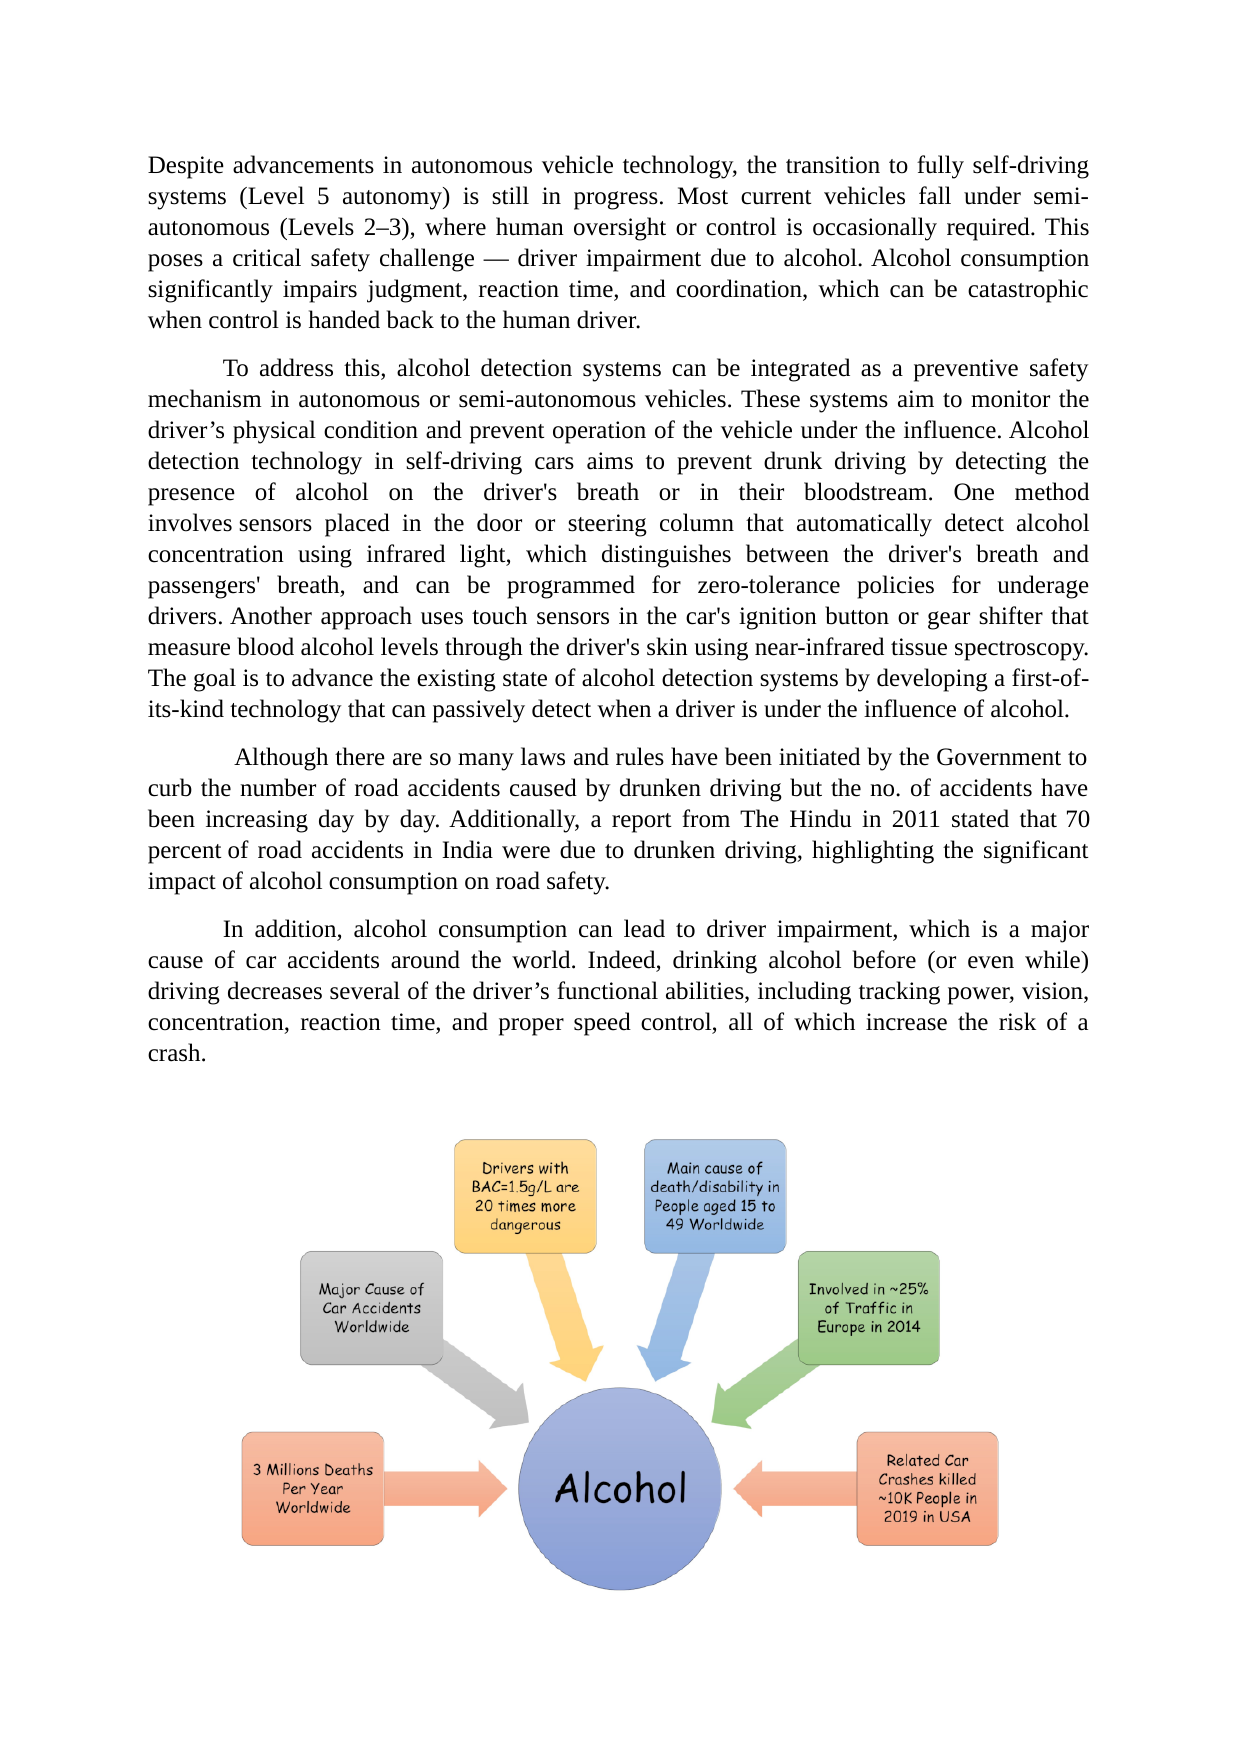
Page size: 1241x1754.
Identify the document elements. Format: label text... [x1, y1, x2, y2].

text In addition, alcohol consumption can lead to driver impairment, which is a major cause of car accidents around the world. Indeed, drinking alcohol before (or even while) driving decreases several of the driver’s functional abilities, including tracking power, vision, concentration, reaction time, and proper speed control, all of which increase the risk of a crash. [148, 914, 1090, 1067]
text Despite advancements in autonomous vehicle technology, the transition to fully self-driving systems (Level 5 autonomy) is still in progress. Most current vehicles fall under semi-autonomous (Levels 2–3), where human oversight or control is occasionally required. This poses a critical safety challenge — driver impairment due to alcohol. Alcohol consumption significantly impairs judgment, reaction time, and coordination, which can be catastrophic when control is handed back to the human driver. [148, 150, 1090, 334]
picture [236, 1133, 1002, 1596]
text To address this, alcohol detection systems can be integrated as a preventive safety mechanism in autonomous or semi-autonomous vehicles. These systems aim to monitor the driver’s physical condition and prevent operation of the vehicle under the influence. Alcohol detection technology in self-driving cars aims to prevent drunk driving by detecting the presence of alcohol on the driver's breath or in their bloodstream. One method involves sensors placed in the door or steering column that automatically detect alcohol concentration using infrared light, which distinguishes between the driver's breath and passengers' breath, and can be programmed for zero-tolerance policies for underage drivers. Another approach uses touch sensors in the car's ignition button or gear shifter that measure blood alcohol levels through the driver's skin using near-infrared tissue spectroscopy. The goal is to advance the existing state of alcohol detection systems by developing a first-of-its-kind technology that can passively detect when a driver is under the influence of alcohol. [148, 353, 1090, 723]
text Although there are so many laws and rules have been initiated by the Government to curb the number of road accidents caused by drunken driving but the no. of accidents have been increasing day by day. Additionally, a report from The Hindu in 2011 stated that 70 percent of road accidents in India were due to drunken driving, highlighting the significant impact of alcohol consumption on road safety. [148, 742, 1090, 895]
